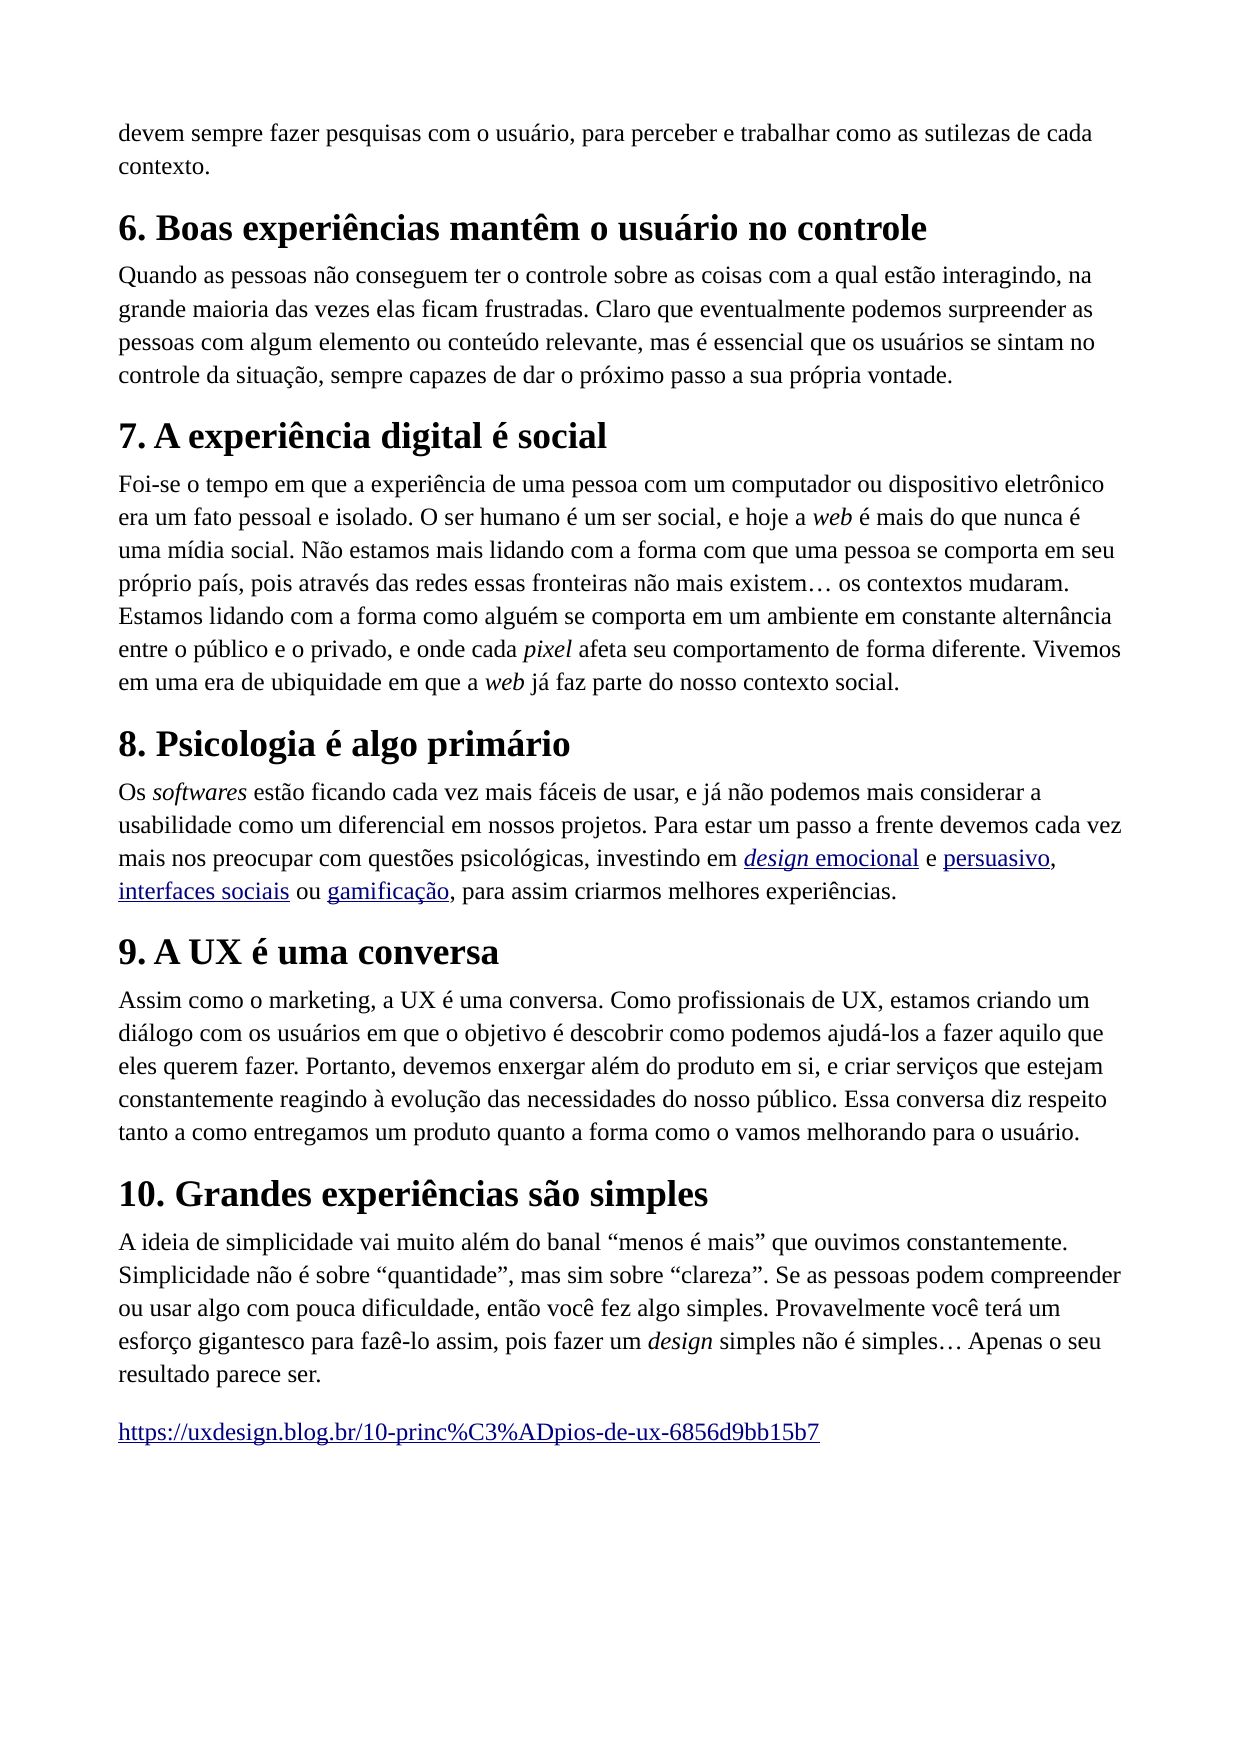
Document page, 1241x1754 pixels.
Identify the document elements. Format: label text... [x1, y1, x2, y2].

text Foi-se o tempo em que a experiência de uma pessoa com um computador ou dispositivo eletrônico era um fato pessoal e isolado. O ser humano é um ser social, e hoje a web é mais do que nunca é uma mídia social. Não estamos mais lidando com a forma com que uma pessoa se comporta em seu próprio país, pois através das redes essas fronteiras não mais existem… os contextos mudaram. Estamos lidando com a forma como alguém se comporta em um ambiente em constante alternância entre o público e o privado, e onde cada pixel afeta seu comportamento de forma diferente. Vivemos em uma era de ubiquidade em que a web já faz parte do nosso contexto social. [118, 469, 1122, 696]
list https://uxdesign.blog.br/10-princ%C3%ADpios-de-ux-6856d9bb15b7 [118, 1417, 1122, 1446]
subtitle 6. Boas experiências mantêm o usuário no controle [118, 205, 1122, 248]
text Os softwares estão ficando cada vez mais fáceis de usar, e já não podemos mais considerar a usabilidade como um diferencial em nossos projetos. Para estar um passo a frente devemos cada vez mais nos preocupar com questões psicológicas, investindo em design emocional e persuasivo, interfaces sociais ou gamificação, para assim criarmos melhores experiências. [118, 777, 1122, 904]
subtitle 10. Grandes experiências são simples [118, 1171, 1122, 1214]
text Quando as pessoas não conseguem ter o controle sobre as coisas com a qual estão interagindo, na grande maioria das vezes elas ficam frustradas. Claro que eventualmente podemos surpreender as pessoas com algum elemento ou conteúdo relevante, mas é essencial que os usuários se sintam no controle da situação, sempre capazes de dar o próximo passo a sua própria vontade. [118, 261, 1122, 388]
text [118, 118, 1122, 180]
subtitle 7. A experiência digital é social [118, 413, 1122, 457]
subtitle 8. Psicologia é algo primário [118, 721, 1122, 764]
subtitle 9. A UX é uma conversa [118, 930, 1122, 973]
text Assim como o marketing, a UX é uma conversa. Como profissionais de UX, estamos criando um diálogo com os usuários em que o objetivo é descobrir como podemos ajudá-los a fazer aquilo que eles querem fazer. Portanto, devemos enxergar além do produto em si, e criar serviços que estejam constantemente reagindo à evolução das necessidades do nosso público. Essa conversa diz respeito tanto a como entregamos um produto quanto a forma como o vamos melhorando para o usuário. [118, 985, 1122, 1146]
text A ideia de simplicidade vai muito além do banal “menos é mais” que ouvimos constantemente. Simplicidade não é sobre “quantidade”, mas sim sobre “clareza”. Se as pessoas podem compreender ou usar algo com pouca dificuldade, então você fez algo simples. Provavelmente você terá um esforço gigantesco para fazê-lo assim, pois fazer um design simples não é simples… Apenas o seu resultado parece ser. [118, 1227, 1122, 1388]
